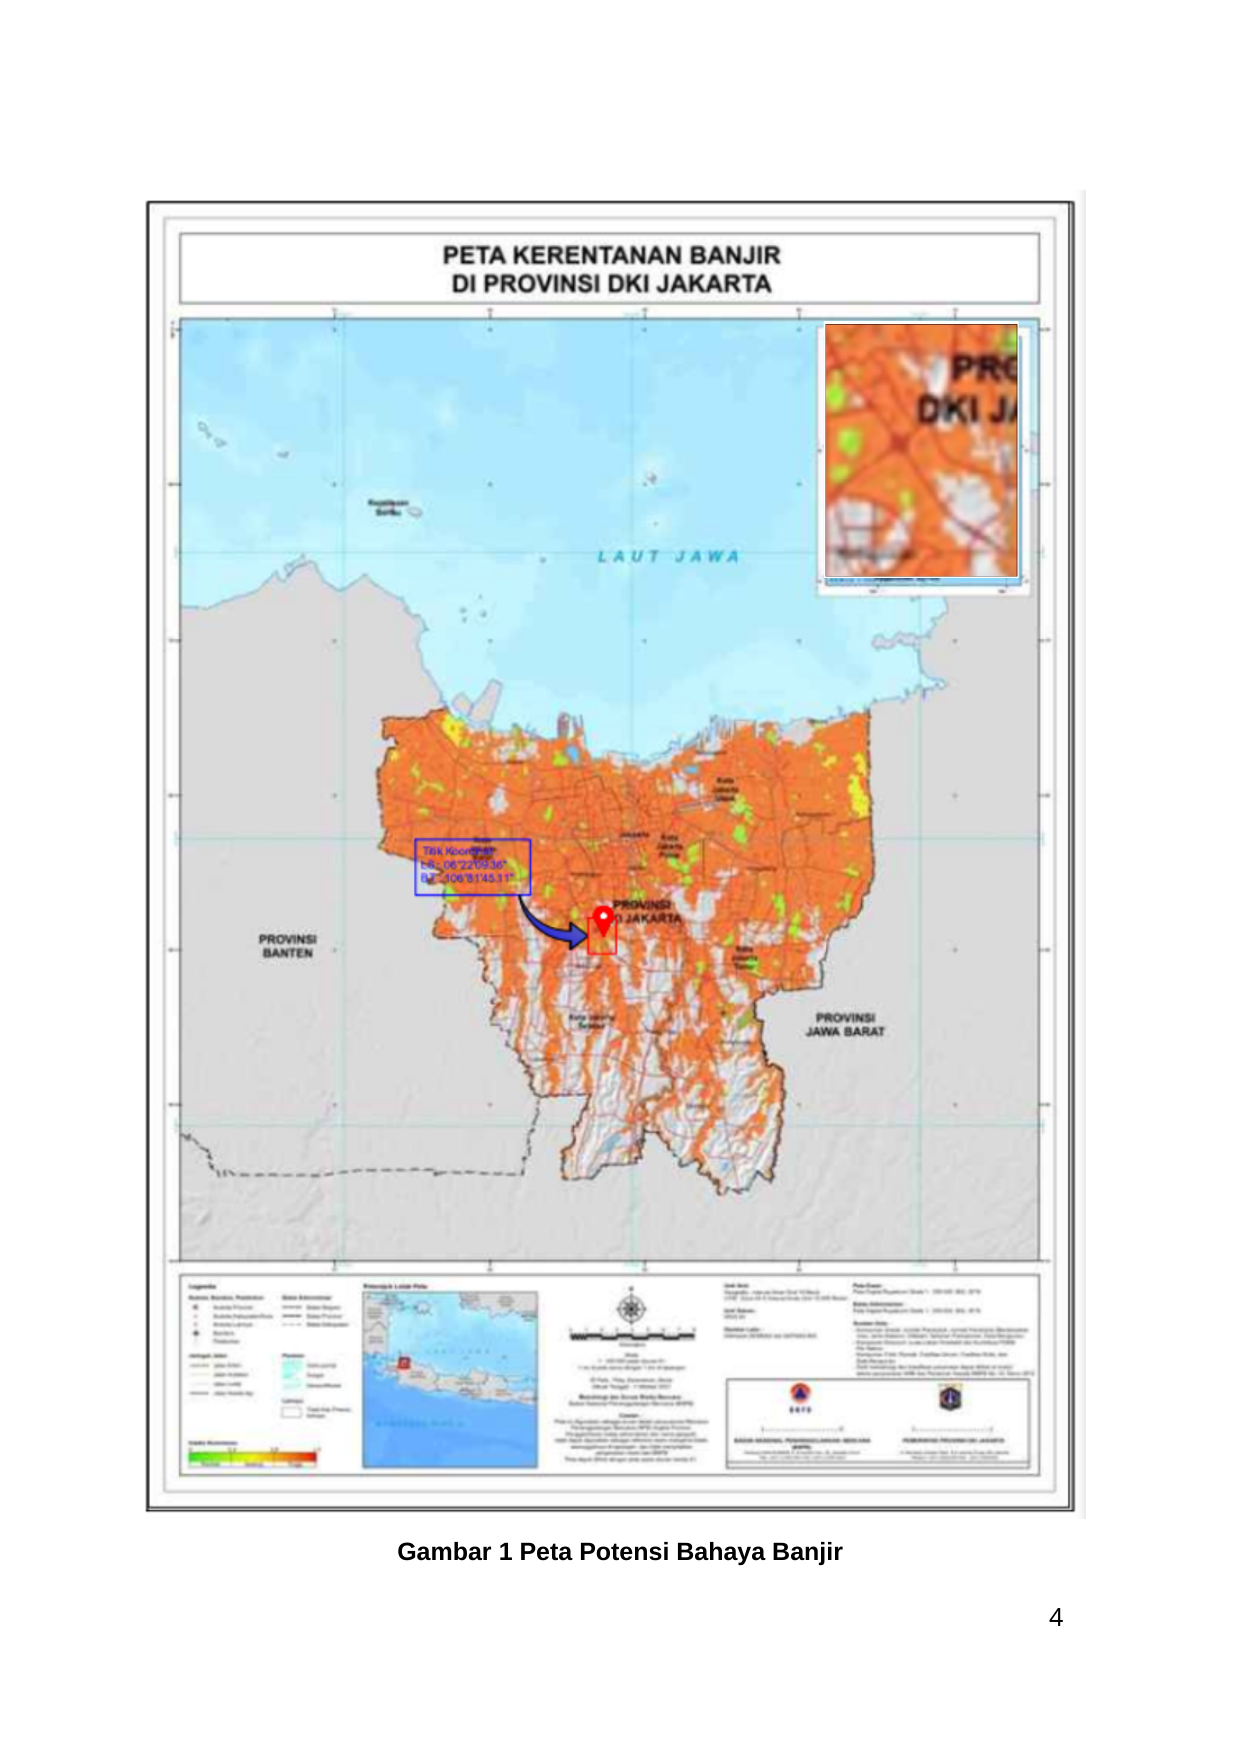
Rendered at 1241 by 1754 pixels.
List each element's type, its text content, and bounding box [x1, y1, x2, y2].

text Gambar 1 Peta Potensi Bahaya Banjir [177, 1537, 1063, 1566]
picture [136, 191, 1086, 1519]
